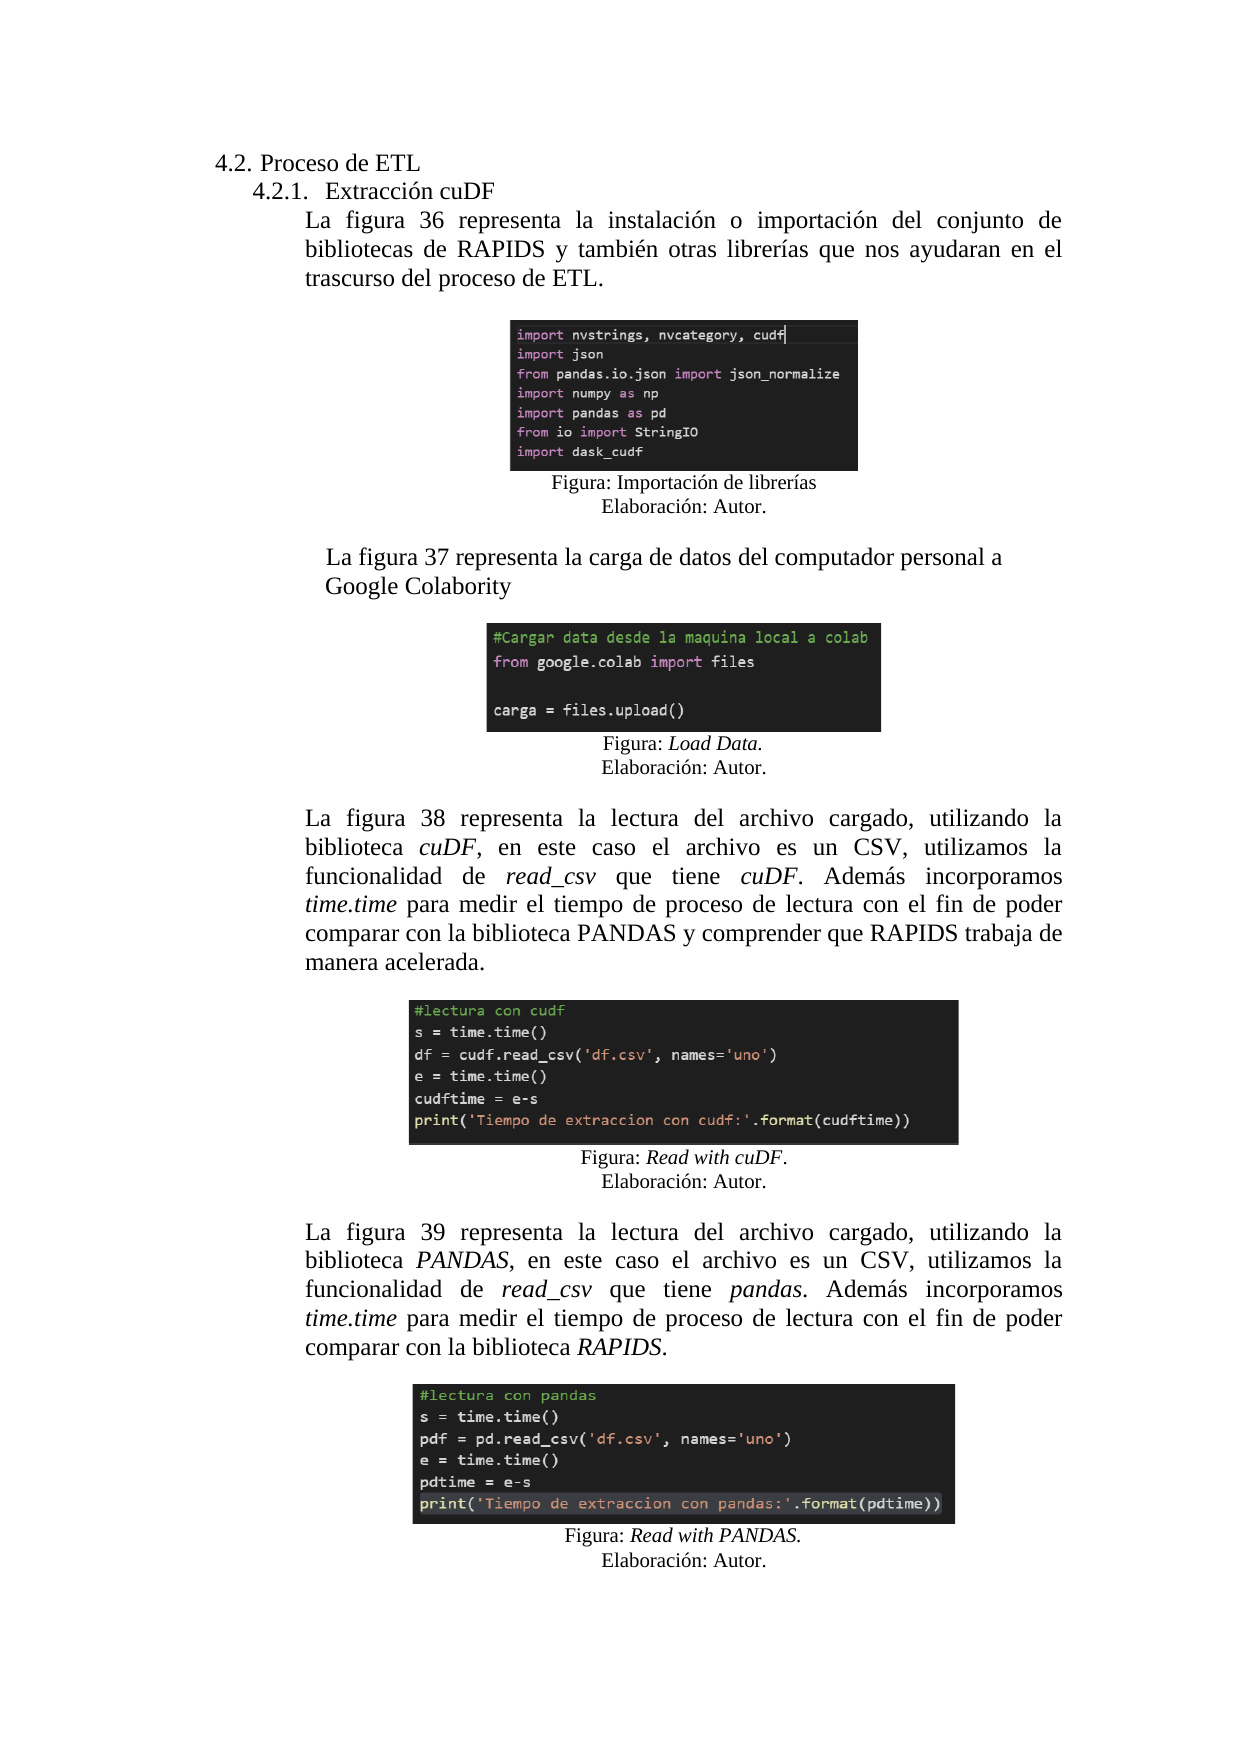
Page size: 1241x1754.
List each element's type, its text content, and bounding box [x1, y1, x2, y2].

list Figura: Read with cuDF. [305, 1145, 1063, 1169]
list Proceso de ETL [215, 148, 1063, 176]
list Elaboración: Autor. [305, 1169, 1063, 1193]
list Figura: Load Data. [305, 731, 1063, 755]
picture [412, 1384, 956, 1524]
list La figura 39 representa la lectura del archivo cargado, utilizando la biblioteca PANDAS, en este caso el archivo es un CSV, utilizamos la funcionalidad de read_csv que tiene pandas. Además incorporamos time.time para medir el tiempo de proceso de lectura con el fin de poder comparar con la biblioteca RAPIDS. [305, 1217, 1063, 1361]
list Extracción cuDF [252, 176, 1063, 205]
picture [486, 623, 882, 732]
list Figura: Importación de librerías [305, 470, 1063, 494]
list La figura 36 representa la instalación o importación del conjunto de bibliotecas de RAPIDS y también otras librerías que nos ayudaran en el trascurso del proceso de ETL. [305, 205, 1063, 291]
picture [509, 320, 858, 471]
list La figura 37 representa la carga de datos del computador personal a Google Colabority [325, 542, 1063, 600]
list Elaboración: Autor. [305, 1547, 1063, 1572]
list La figura 38 representa la lectura del archivo cargado, utilizando la biblioteca cuDF, en este caso el archivo es un CSV, utilizamos la funcionalidad de read_csv que tiene cuDF. Además incorporamos time.time para medir el tiempo de proceso de lectura con el fin de poder comparar con la biblioteca PANDAS y comprender que RAPIDS trabaja de manera acelerada. [305, 803, 1063, 976]
list Elaboración: Autor. [305, 494, 1063, 518]
list Elaboración: Autor. [305, 755, 1063, 779]
picture [408, 1000, 959, 1145]
list Figura: Read with PANDAS. [305, 1523, 1063, 1547]
